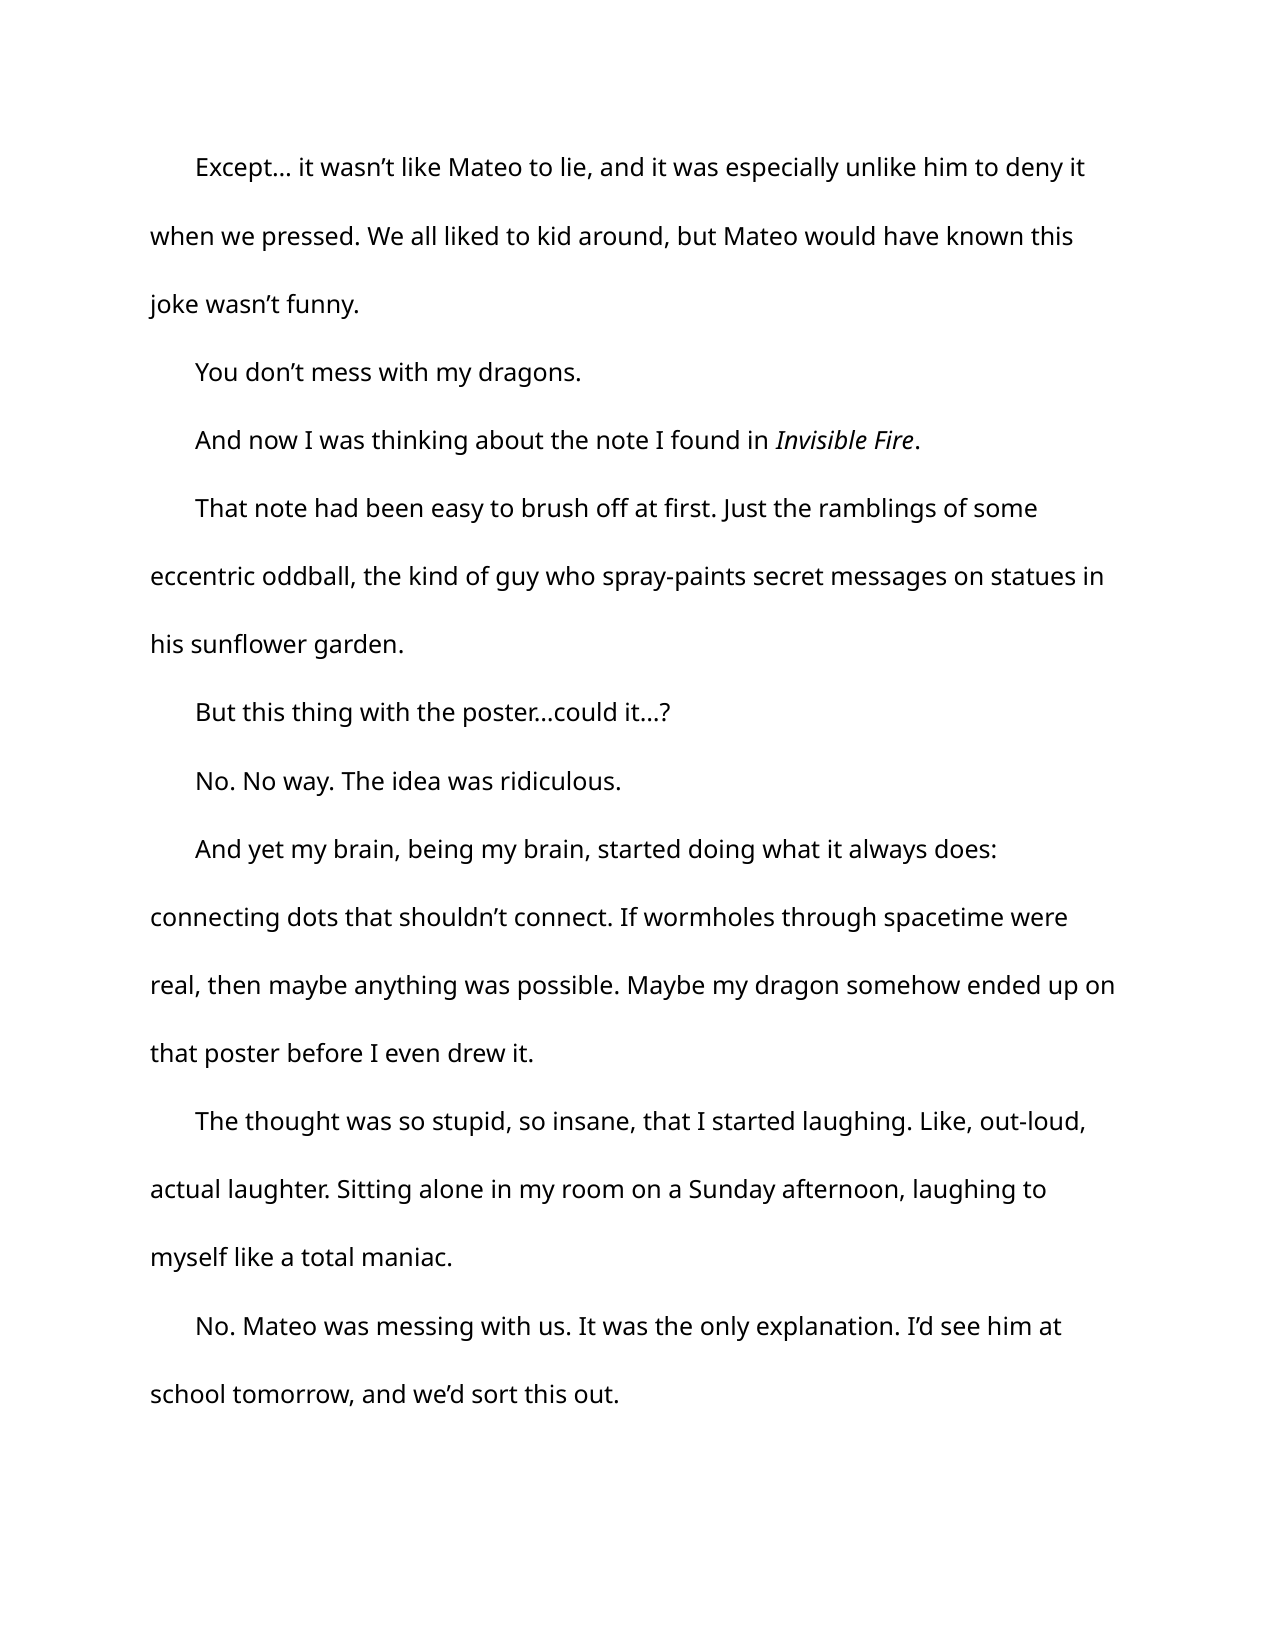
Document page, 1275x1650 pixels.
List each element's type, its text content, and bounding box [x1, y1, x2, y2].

text Except… it wasn’t like Mateo to lie, and it was especially unlike him to deny it when we pressed. We all liked to kid around, but Mateo would have known this joke wasn’t funny. [150, 150, 1125, 320]
text No. No way. The idea was ridiculous. [150, 763, 1125, 797]
text No. Mateo was messing with us. It was the only explanation. I’d see him at school tomorrow, and we’d sort this out. [150, 1308, 1125, 1410]
text And yet my brain, being my brain, started doing what it always does: connecting dots that shouldn’t connect. If wormholes through spacetime were real, then maybe anything was possible. Maybe my dragon somehow ended up on that poster before I even drew it. [150, 831, 1125, 1070]
text That note had been easy to brush off at first. Just the ramblings of some eccentric oddball, the kind of guy who spray-paints secret messages on statues in his sunflower garden. [150, 491, 1125, 661]
text But this thing with the poster…could it…? [150, 695, 1125, 729]
text And now I was thinking about the note I found in Invisible Fire. [150, 422, 1125, 457]
text The thought was so stupid, so insane, that I started laughing. Like, out-loud, actual laughter. Sitting alone in my room on a Sunday afternoon, laughing to myself like a total maniac. [150, 1104, 1125, 1274]
text You don’t mess with my dragons. [150, 354, 1125, 388]
